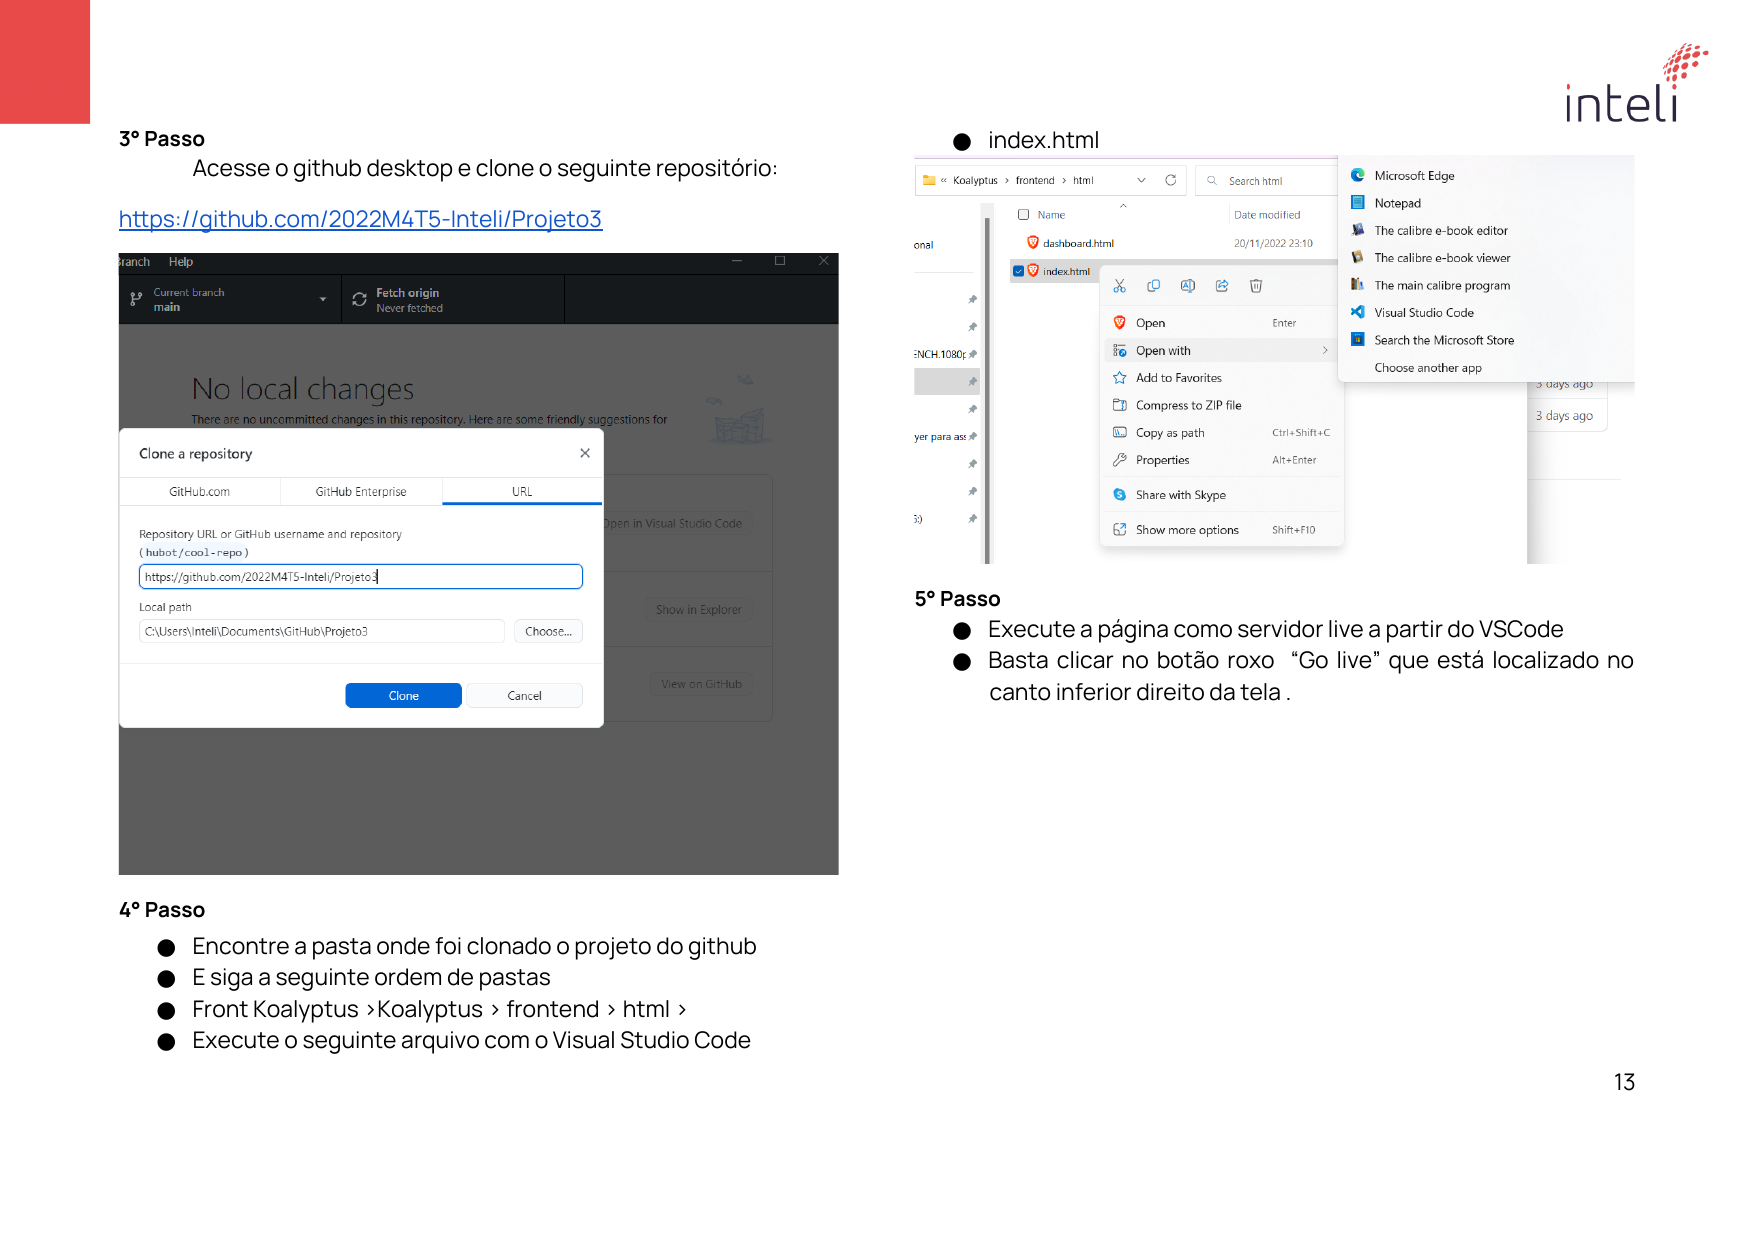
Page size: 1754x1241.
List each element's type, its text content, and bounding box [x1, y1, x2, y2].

picture [1566, 43, 1709, 122]
subtitle 3° Passo [118, 124, 839, 152]
list Front Koalyptus >Koalyptus > frontend > html > [156, 993, 839, 1024]
list Execute a página como servidor live a partir do VSCode [952, 613, 1636, 644]
text https://github.com/2022M4T5-Inteli/Projeto3 [118, 203, 839, 234]
text Acesse o github desktop e clone o seguinte repositório: [118, 152, 839, 184]
picture [0, 0, 91, 124]
list E siga a seguinte ordem de pastas [156, 961, 839, 993]
picture [914, 155, 1635, 564]
list Basta clicar no botão roxo “Go live” que está localizado no canto inferior direito da tela . [952, 644, 1636, 707]
subtitle 5° Passo [914, 584, 1636, 613]
list Encontre a pasta onde foi clonado o projeto do github [156, 930, 839, 961]
list Execute o seguinte arquivo com o Visual Studio Code [156, 1024, 839, 1055]
subtitle 4° Passo [118, 895, 839, 923]
picture [118, 253, 839, 875]
list index.html [952, 124, 1636, 155]
